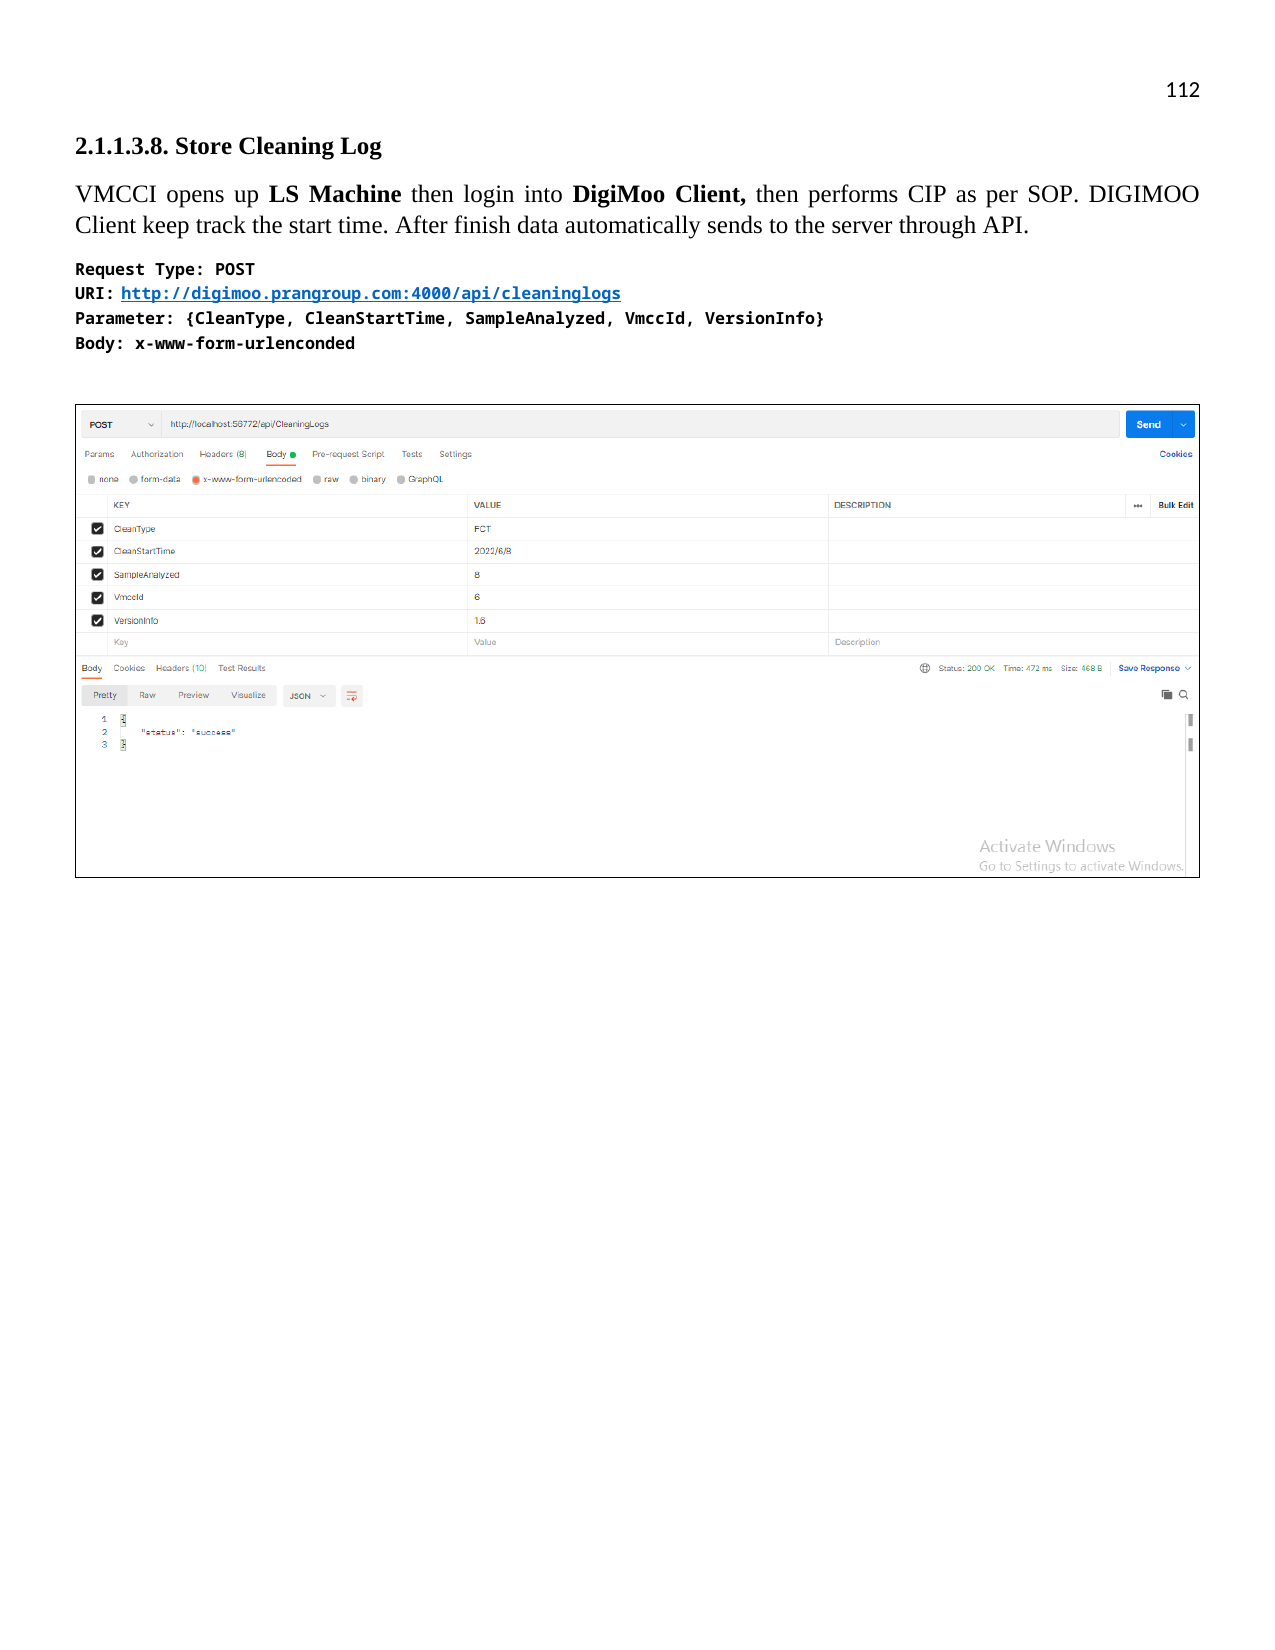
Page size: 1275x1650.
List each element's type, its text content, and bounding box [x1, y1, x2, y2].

text VMCCI opens up LS Machine then login into DigiMoo Client, then performs CIP as per SOP. DIGIMOO Client keep track the start time. After finish data automatically sends to the server through API. [75, 179, 1200, 238]
text Body: x-www-form-urlenconded [75, 331, 1200, 354]
text Request Type: POST [75, 257, 1200, 280]
text Parameter: {CleanType, CleanStartTime, SampleAnalyzed, VmccId, VersionInfo} [75, 307, 1200, 330]
text 2.1.1.3.8. Store Cleaning Log [75, 131, 1200, 160]
picture [76, 405, 1199, 877]
text URI: http://digimoo.prangroup.com:4000/api/cleaninglogs [75, 282, 1200, 305]
